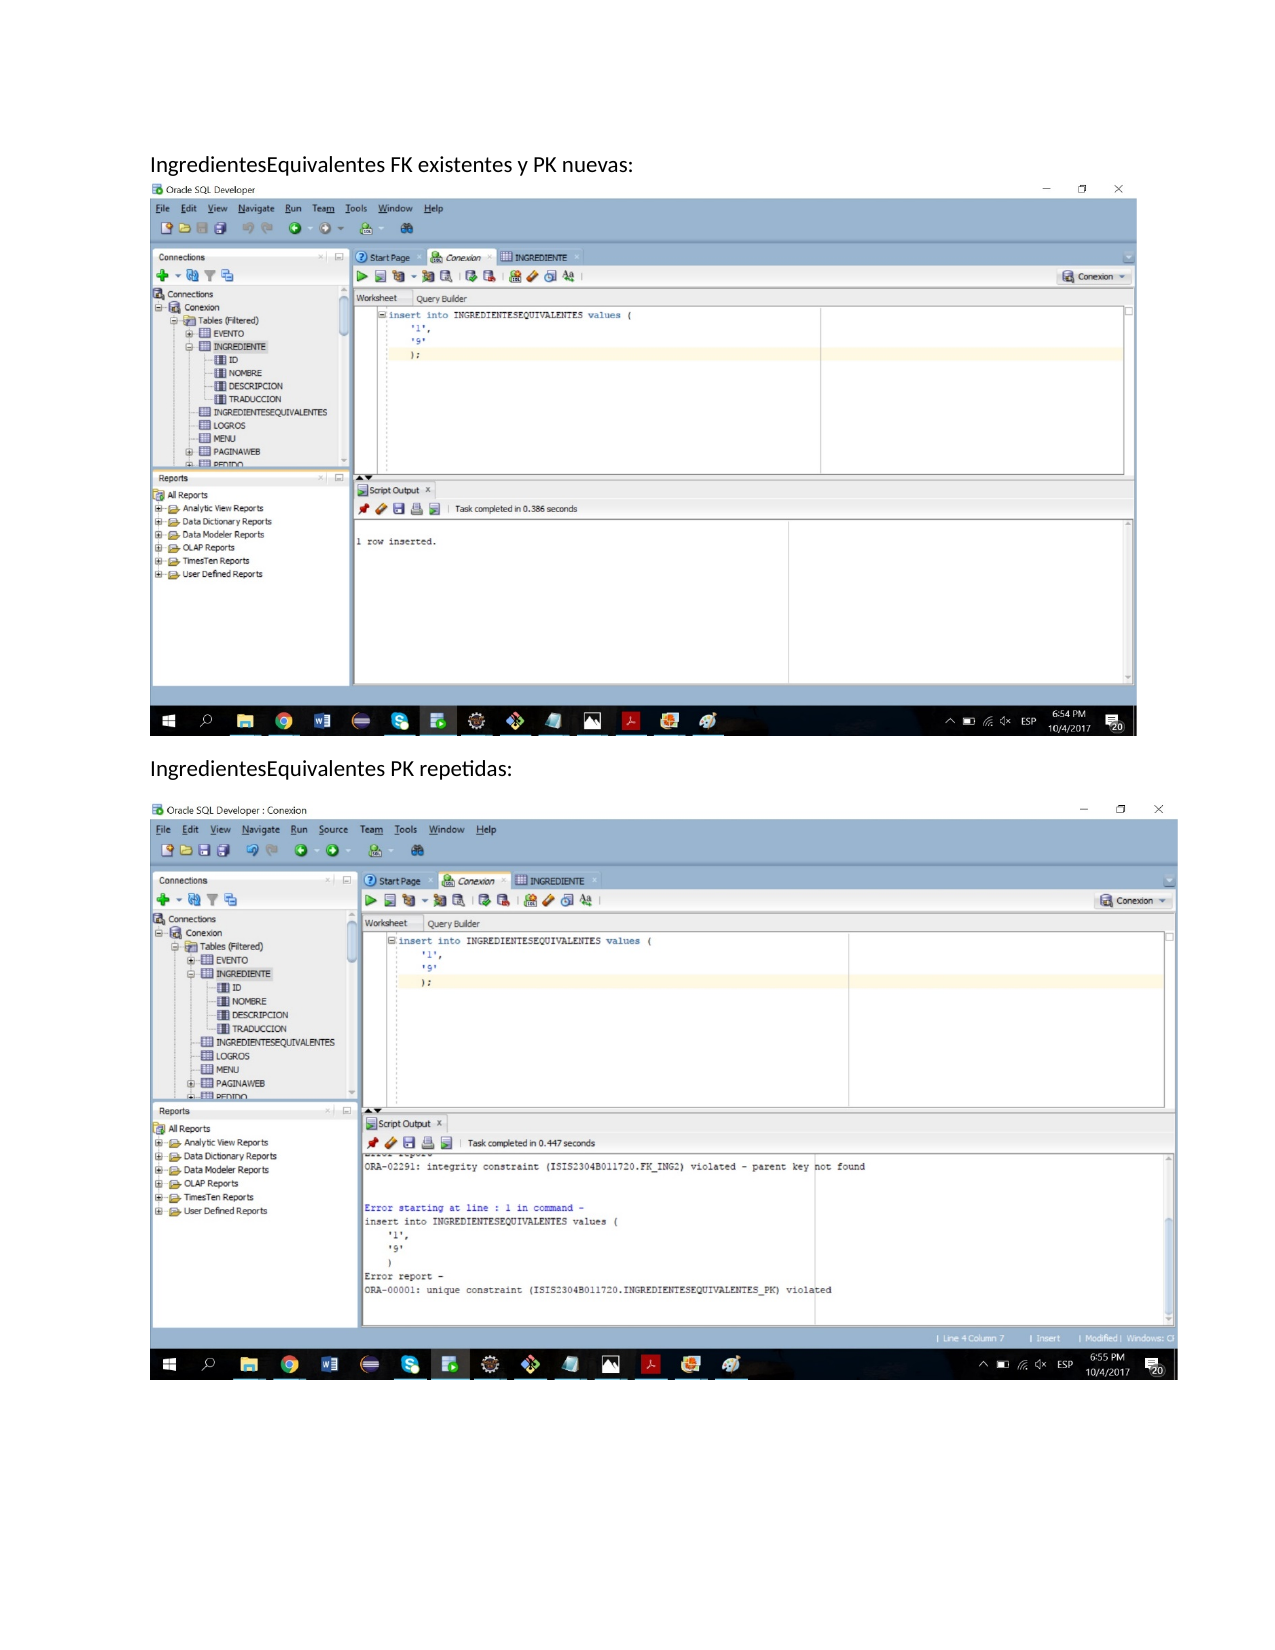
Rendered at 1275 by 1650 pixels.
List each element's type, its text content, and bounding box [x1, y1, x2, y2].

picture [150, 801, 1178, 1380]
text IngredientesEquivalentes PK repetidas: [150, 754, 1125, 782]
picture [150, 180, 1137, 736]
text IngredientesEquivalentes FK existentes y PK nuevas: [150, 150, 1125, 180]
